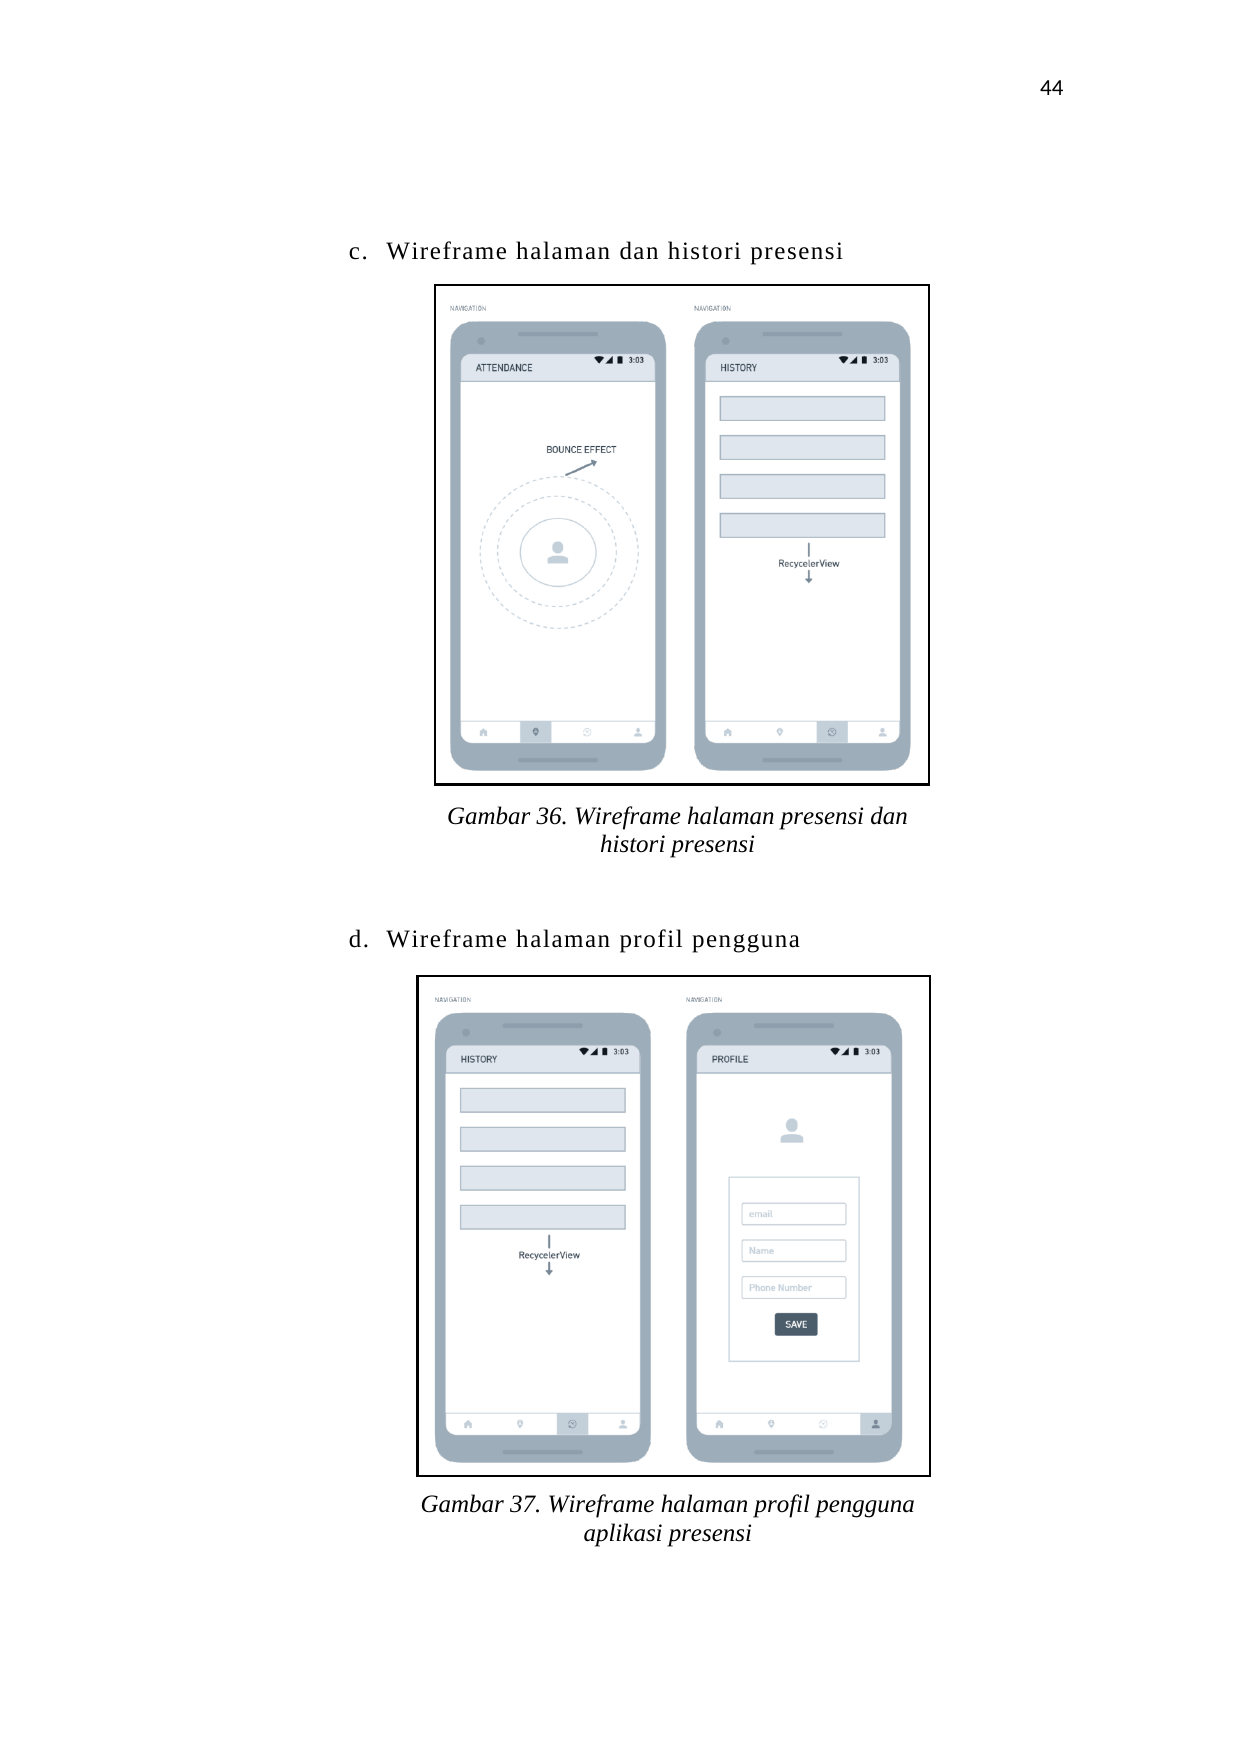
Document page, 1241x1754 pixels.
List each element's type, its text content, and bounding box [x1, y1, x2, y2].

subtitle Wireframe halaman profil pengguna [349, 924, 1063, 953]
picture [436, 286, 928, 783]
subtitle Wireframe halaman dan histori presensi [349, 236, 1063, 265]
picture [419, 977, 929, 1475]
